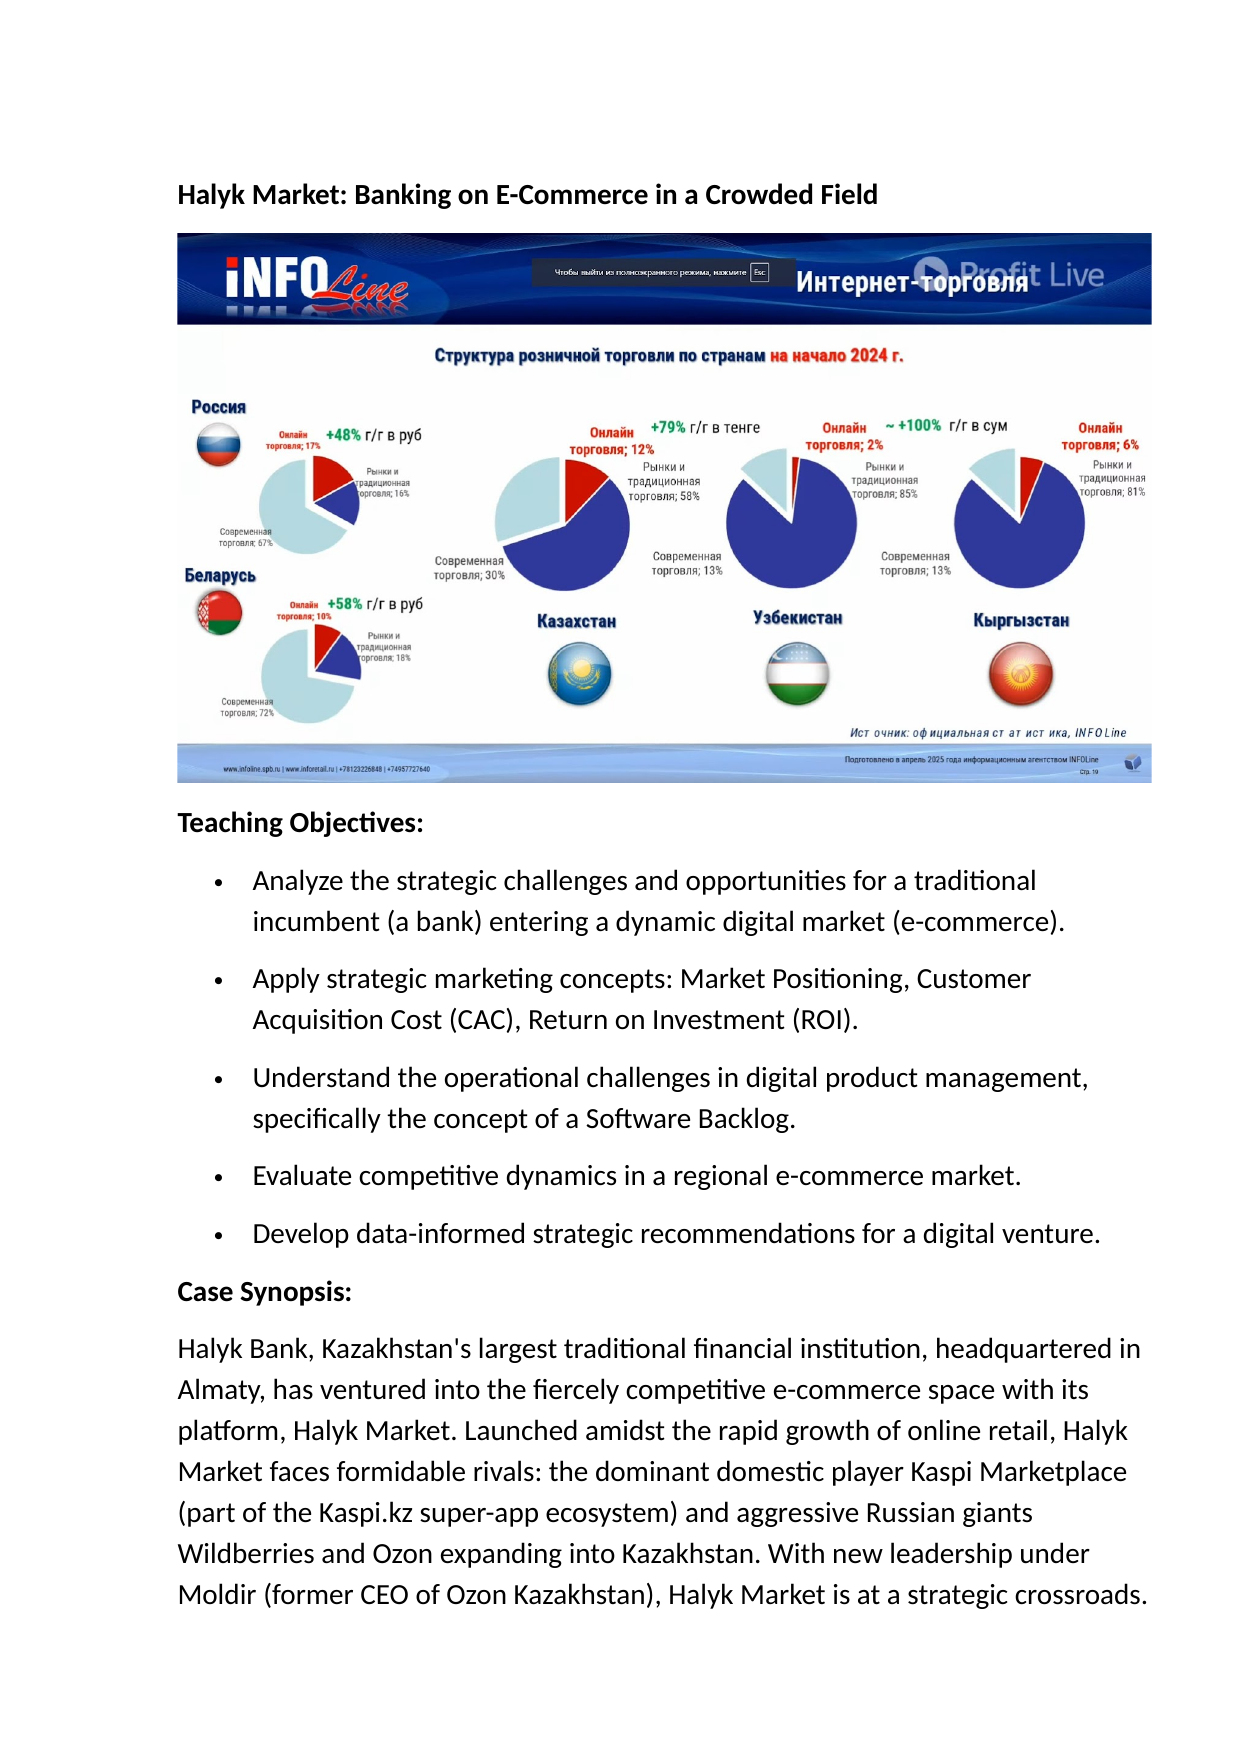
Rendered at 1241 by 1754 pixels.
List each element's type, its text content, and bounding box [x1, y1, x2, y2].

text Teaching Objectives: [177, 804, 1152, 840]
list Apply strategic marketing concepts: Market Positioning, Customer Acquisition Cost (CAC), Return on Investment (ROI). [215, 960, 1152, 1037]
text Halyk Market: Banking on E-Commerce in a Crowded Field [177, 176, 1152, 211]
list Understand the operational challenges in digital product management, specifically the concept of a Software Backlog. [215, 1059, 1152, 1135]
picture [177, 233, 1152, 783]
list Analyze the strategic challenges and opportunities for a traditional incumbent (a bank) entering a dynamic digital market (e-commerce). [215, 862, 1152, 938]
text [177, 1330, 1152, 1611]
text Case Synopsis: [177, 1273, 1152, 1308]
list Evaluate competitive dynamics in a regional e-commerce market. [215, 1157, 1152, 1193]
list Develop data-informed strategic recommendations for a digital venture. [215, 1215, 1152, 1251]
